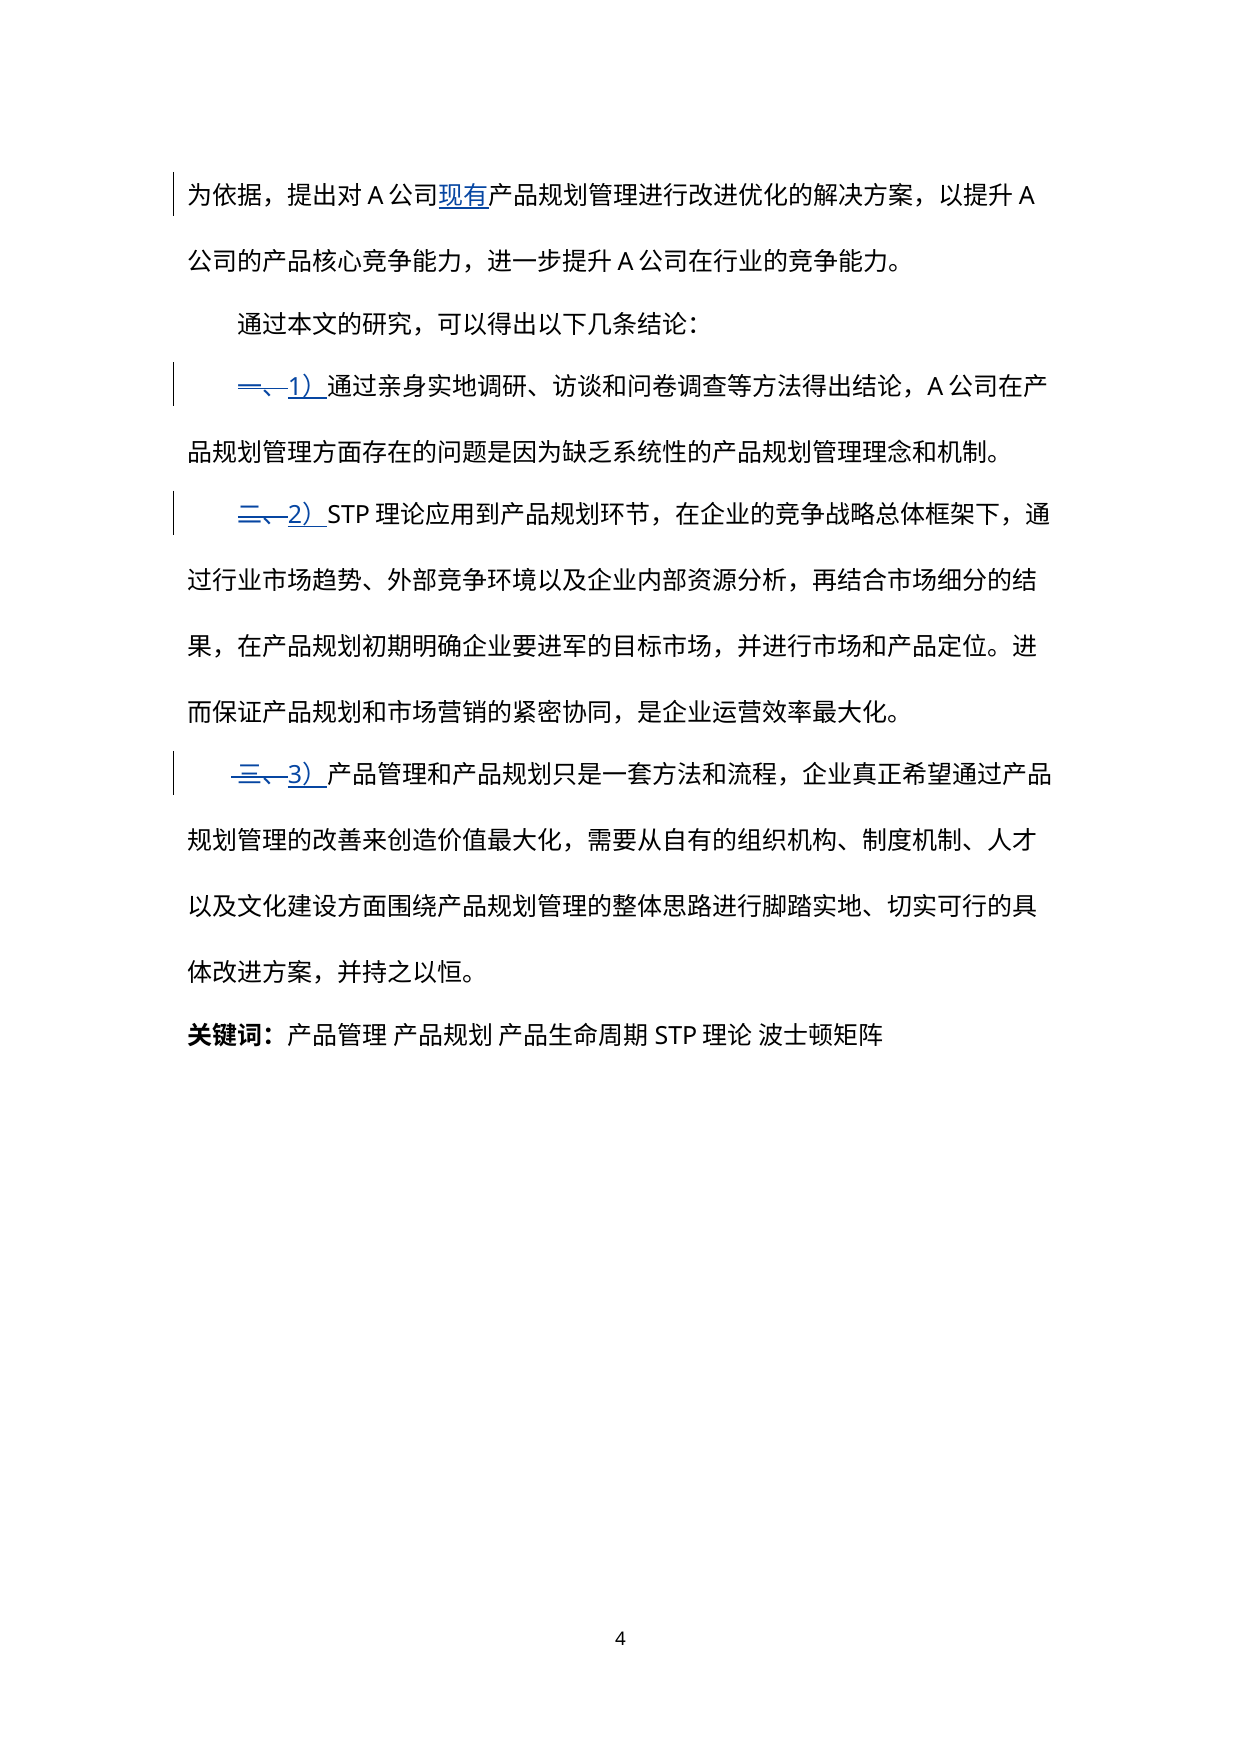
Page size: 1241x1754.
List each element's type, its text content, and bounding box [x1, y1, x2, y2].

text 产品管理和产品规划只是一套方法和流程，企业真正希望通过产品规划管理的改善来创造价值最大化，需要从自有的组织机构、制度机制、人才以及文化建设方面围绕产品规划管理的整体思路进行脚踏实地、切实可行的具体改进方案，并持之以恒。 [187, 751, 1053, 993]
text 通过本文的研究，可以得出以下几条结论： [187, 300, 1053, 344]
text 关键词：产品管理 产品规划 产品生命周期 STP理论 波士顿矩阵 [187, 1011, 1053, 1055]
text 通过亲身实地调研、访谈和问卷调查等方法得出结论，A公司在产品规划管理方面存在的问题是因为缺乏系统性的产品规划管理理念和机制。 [187, 362, 1053, 472]
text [187, 172, 1053, 282]
text STP理论应用到产品规划环节，在企业的竞争战略总体框架下，通过行业市场趋势、外部竞争环境以及企业内部资源分析，再结合市场细分的结果，在产品规划初期明确企业要进军的目标市场，并进行市场和产品定位。进而保证产品规划和市场营销的紧密协同，是企业运营效率最大化。 [187, 491, 1053, 733]
